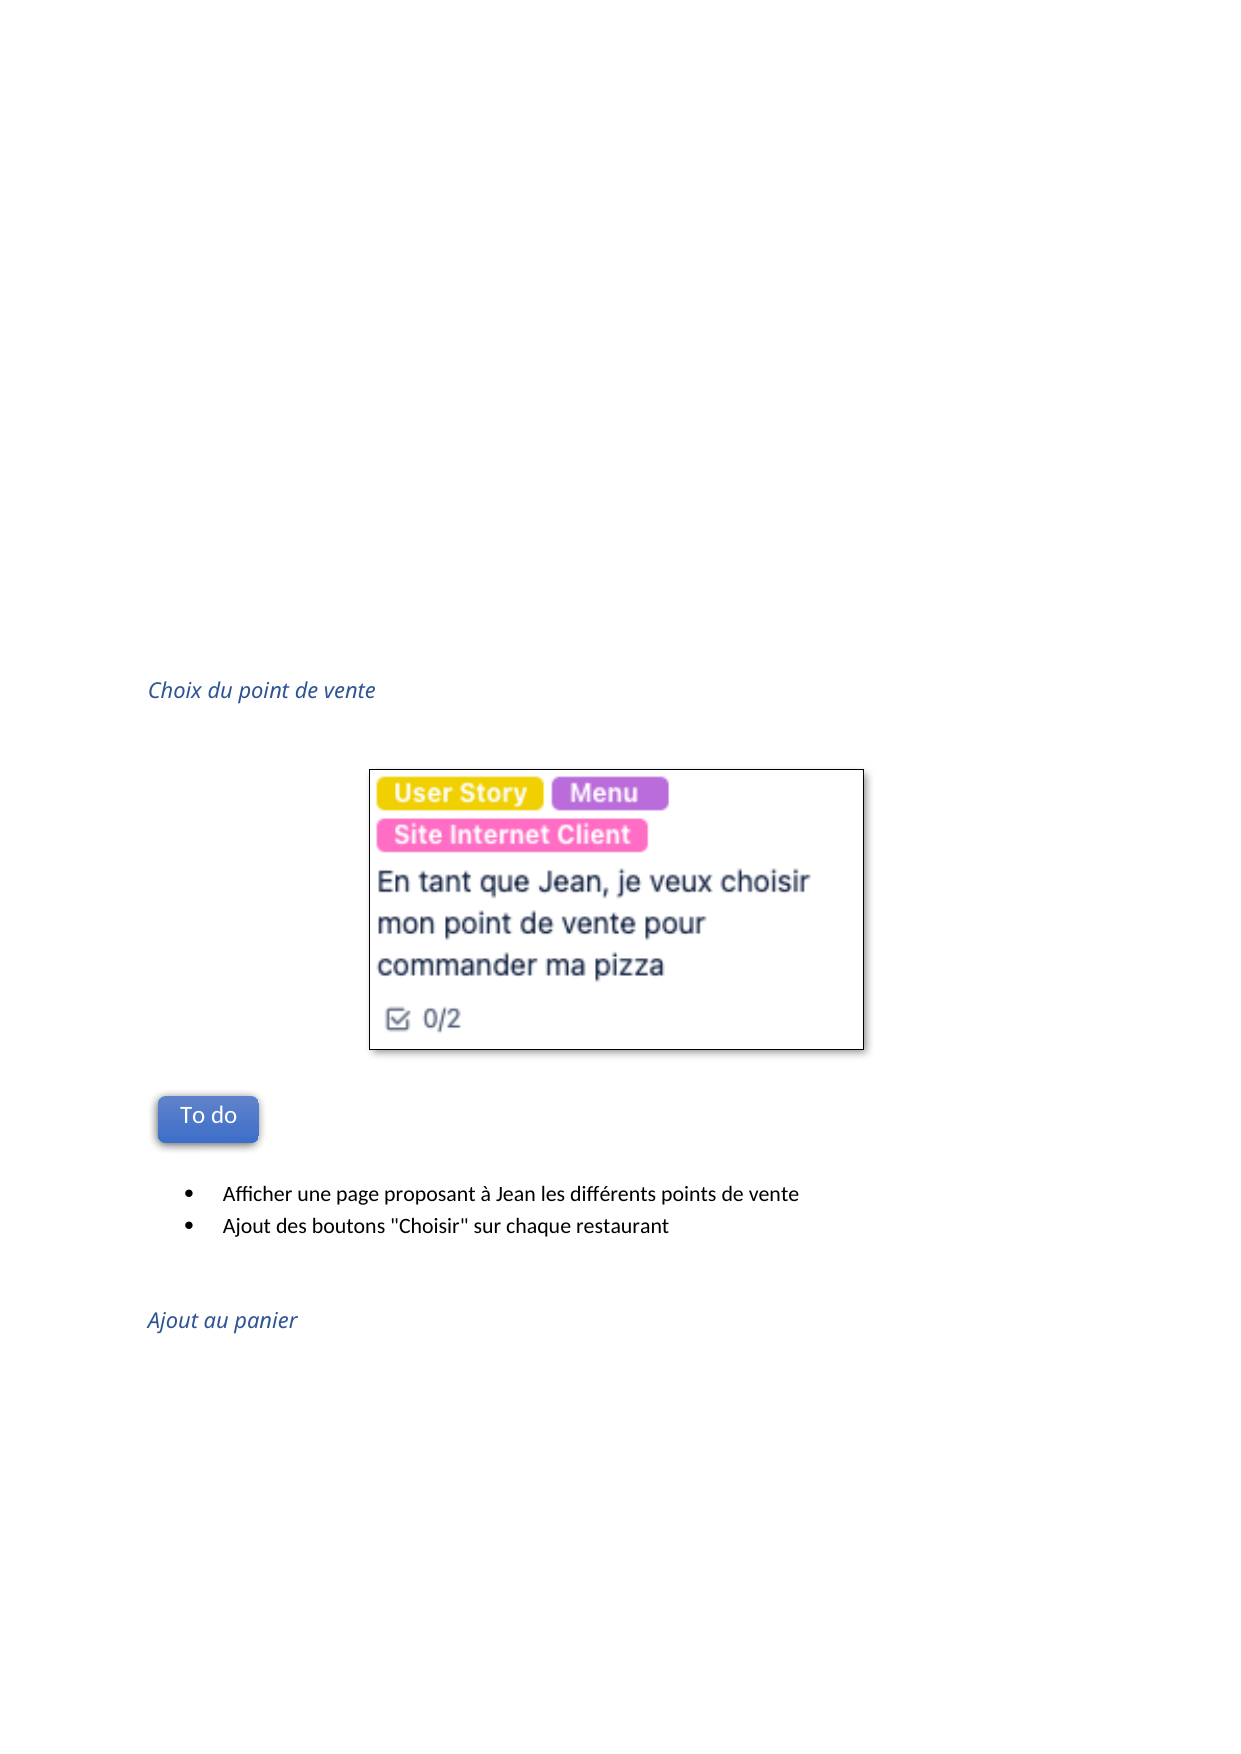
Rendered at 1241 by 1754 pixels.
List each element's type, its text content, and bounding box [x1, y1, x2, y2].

list Afficher une page proposant à Jean les différents points de vente [185, 1181, 1093, 1207]
list Ajout des boutons "Choisir" sur chaque restaurant [185, 1213, 1093, 1239]
subtitle Ajout au panier [148, 1305, 1093, 1335]
picture [370, 770, 863, 1049]
subtitle Choix du point de vente [148, 675, 1093, 705]
